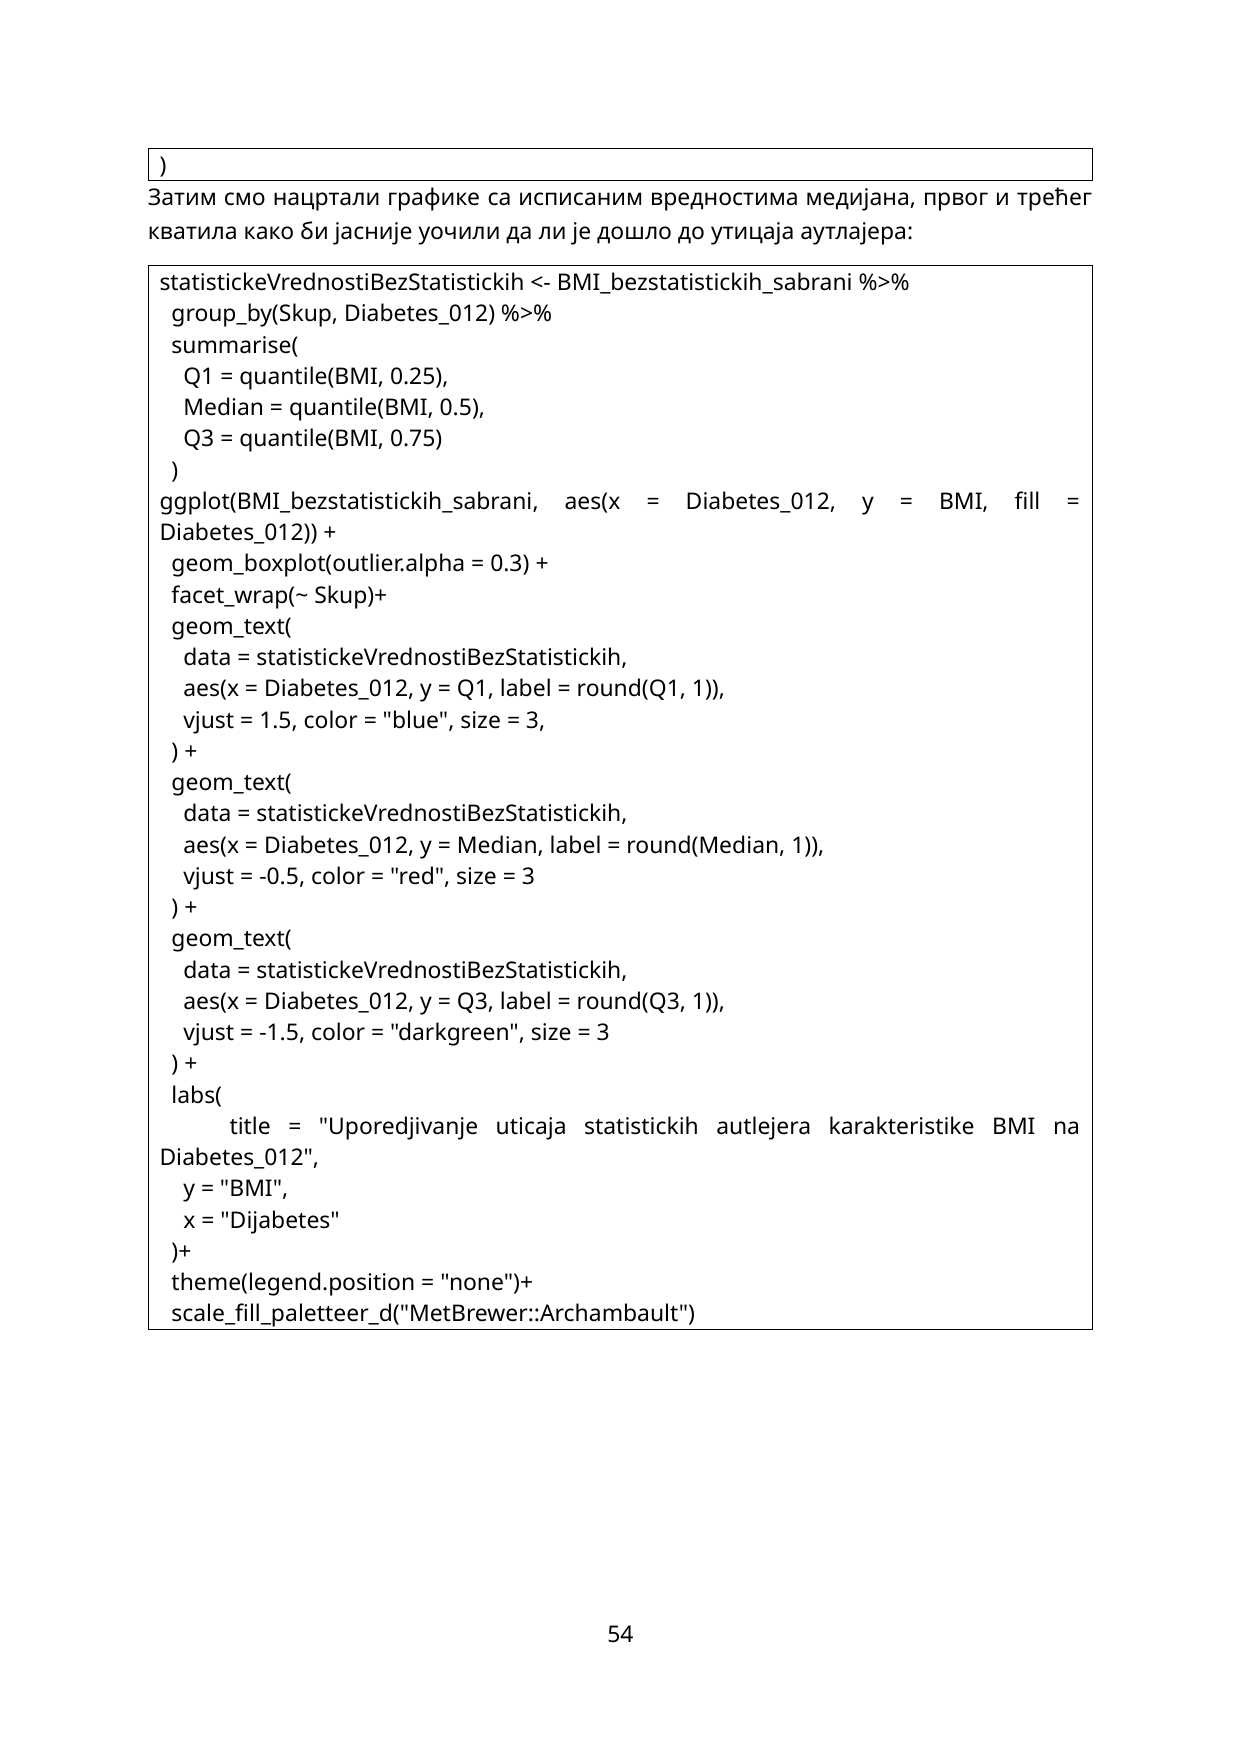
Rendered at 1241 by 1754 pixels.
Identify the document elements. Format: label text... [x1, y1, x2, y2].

text Затим смо нацртали графике са исписаним вредностима медијана, првог и трећег кватила како би јасније уочили да ли је дошло до утицаја аутлајера: [148, 181, 1093, 246]
table_header statistickeVrednostiBezStatistickih <- BMI_bezstatistickih_sabrani %>% group_by(Skup, Diabetes_012) %>% summarise( Q1 = quantile(BMI, 0.25), Median = quantile(BMI, 0.5), Q3 = quantile(BMI, 0.75) ) ggplot(BMI_bezstatistickih_sabrani, aes(x = Diabetes_012, y = BMI, fill = Diabetes_012)) + geom_boxplot(outlier.alpha = 0.3) + facet_wrap(~ Skup)+ geom_text( data = statistickeVrednostiBezStatistickih, aes(x = Diabetes_012, y = Q1, label = round(Q1, 1)), vjust = 1.5, color = "blue", size = 3, ) + geom_text( data = statistickeVrednostiBezStatistickih, aes(x = Diabetes_012, y = Median, label = round(Median, 1)), vjust = -0.5, color = "red", size = 3 ) + geom_text( data = statistickeVrednostiBezStatistickih, aes(x = Diabetes_012, y = Q3, label = round(Q3, 1)), vjust = -1.5, color = "darkgreen", size = 3 ) + labs( title = "Uporedjivanje uticaja statistickih autlejera karakteristike BMI na Diabetes_012", y = "BMI", x = "Dijabetes" )+ theme(legend.position = "none")+ scale_fill_paletteer_d("MetBrewer::Archambault") [149, 266, 1092, 1329]
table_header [149, 149, 1092, 180]
